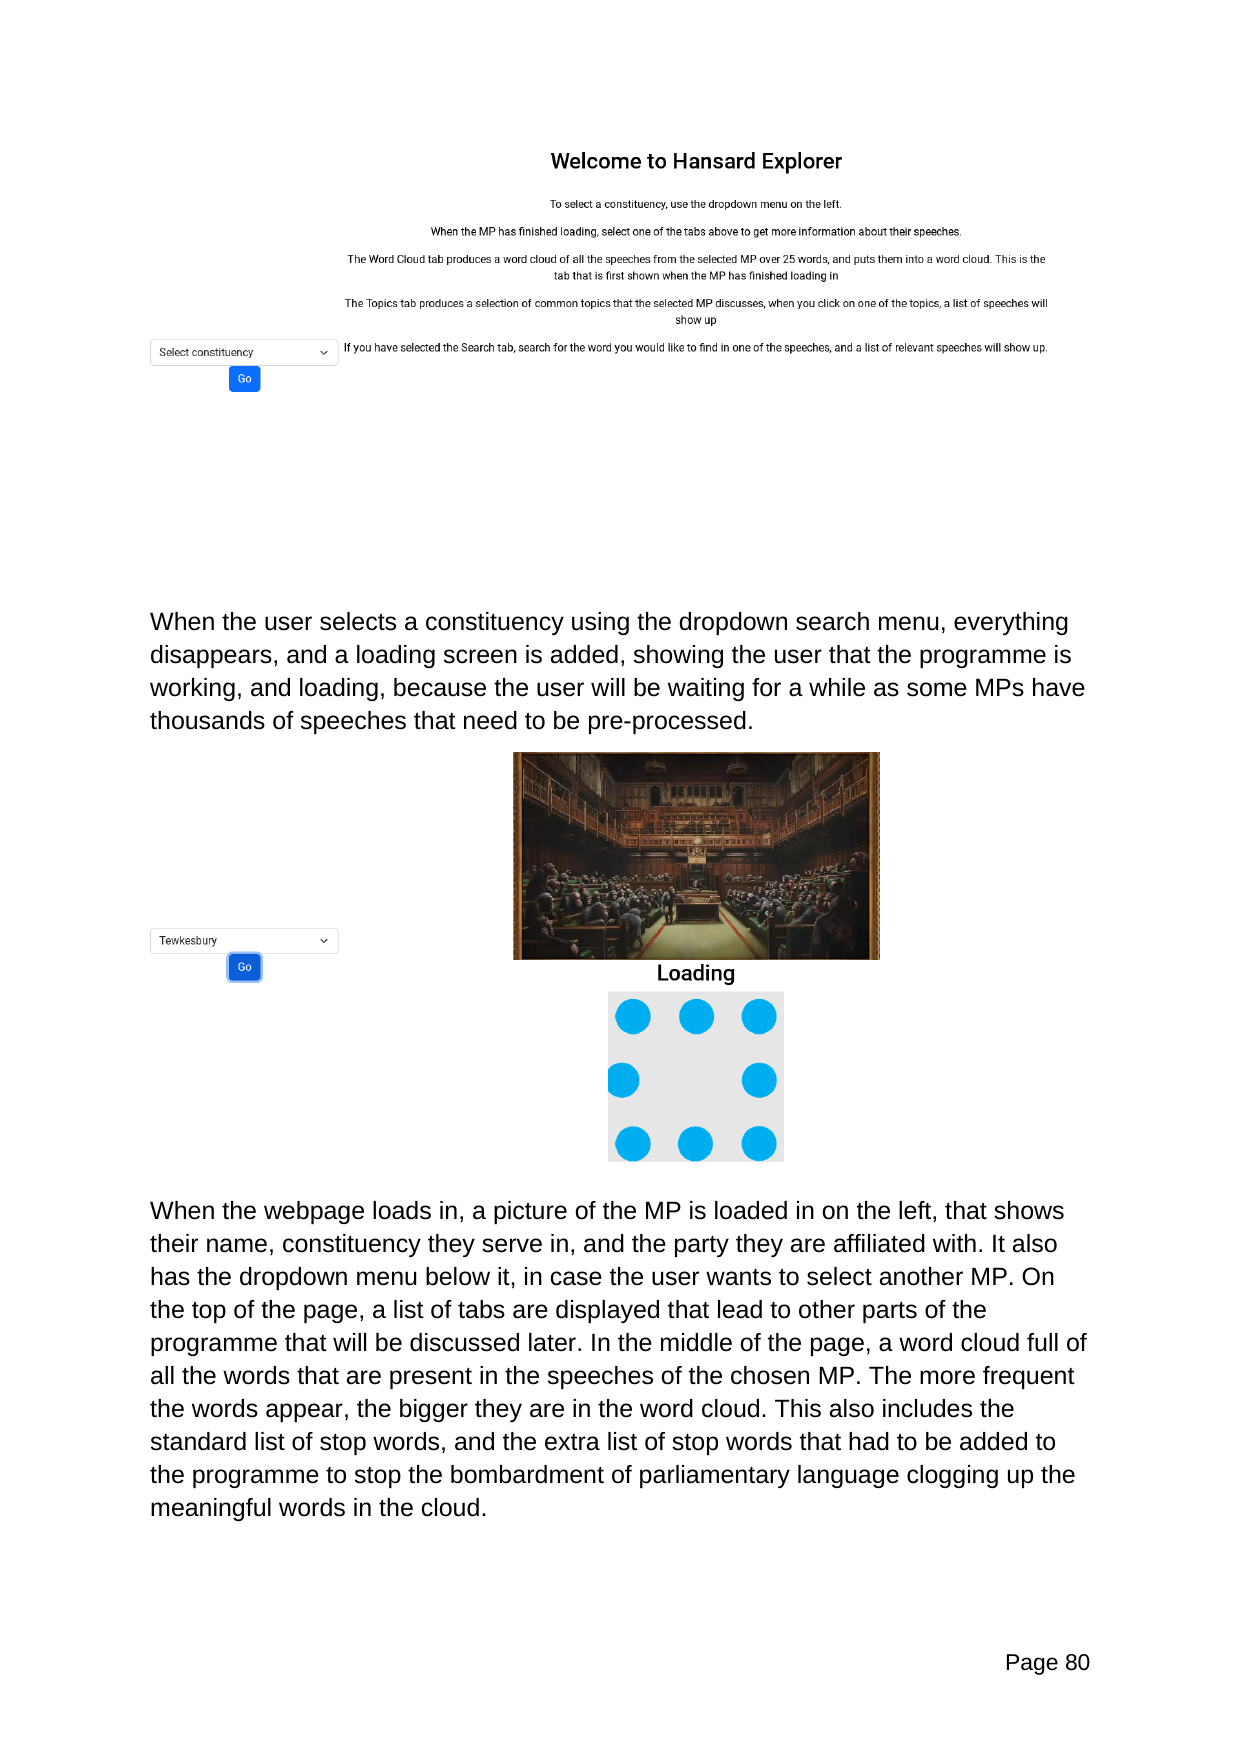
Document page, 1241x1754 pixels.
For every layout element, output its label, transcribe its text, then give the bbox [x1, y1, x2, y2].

text When the user selects a constituency using the dropdown search menu, everything disappears, and a loading screen is added, showing the user that the programme is working, and loading, because the user will be waiting for a while as some MPs have thousands of speeches that need to be pre-processed. [150, 607, 1090, 735]
text When the webpage loads in, a picture of the MP is loaded in on the left, that shows their name, constituency they serve in, and the party they are affiliated with. It also has the dropdown menu below it, in case the user wants to select another MP. On the top of the page, a list of tabs are displayed that lead to other parts of the programme that will be discussed later. In the middle of the page, a word cloud full of all the words that are present in the speeches of the chosen MP. The more frequent the words appear, the bigger they are in the word cloud. This also includes the standard list of stop words, and the extra list of stop words that had to be added to the programme to stop the bombardment of parliamentary language clogging up the meaningful words in the cloud. [150, 1196, 1090, 1522]
picture [150, 739, 1091, 1162]
picture [150, 150, 1091, 573]
